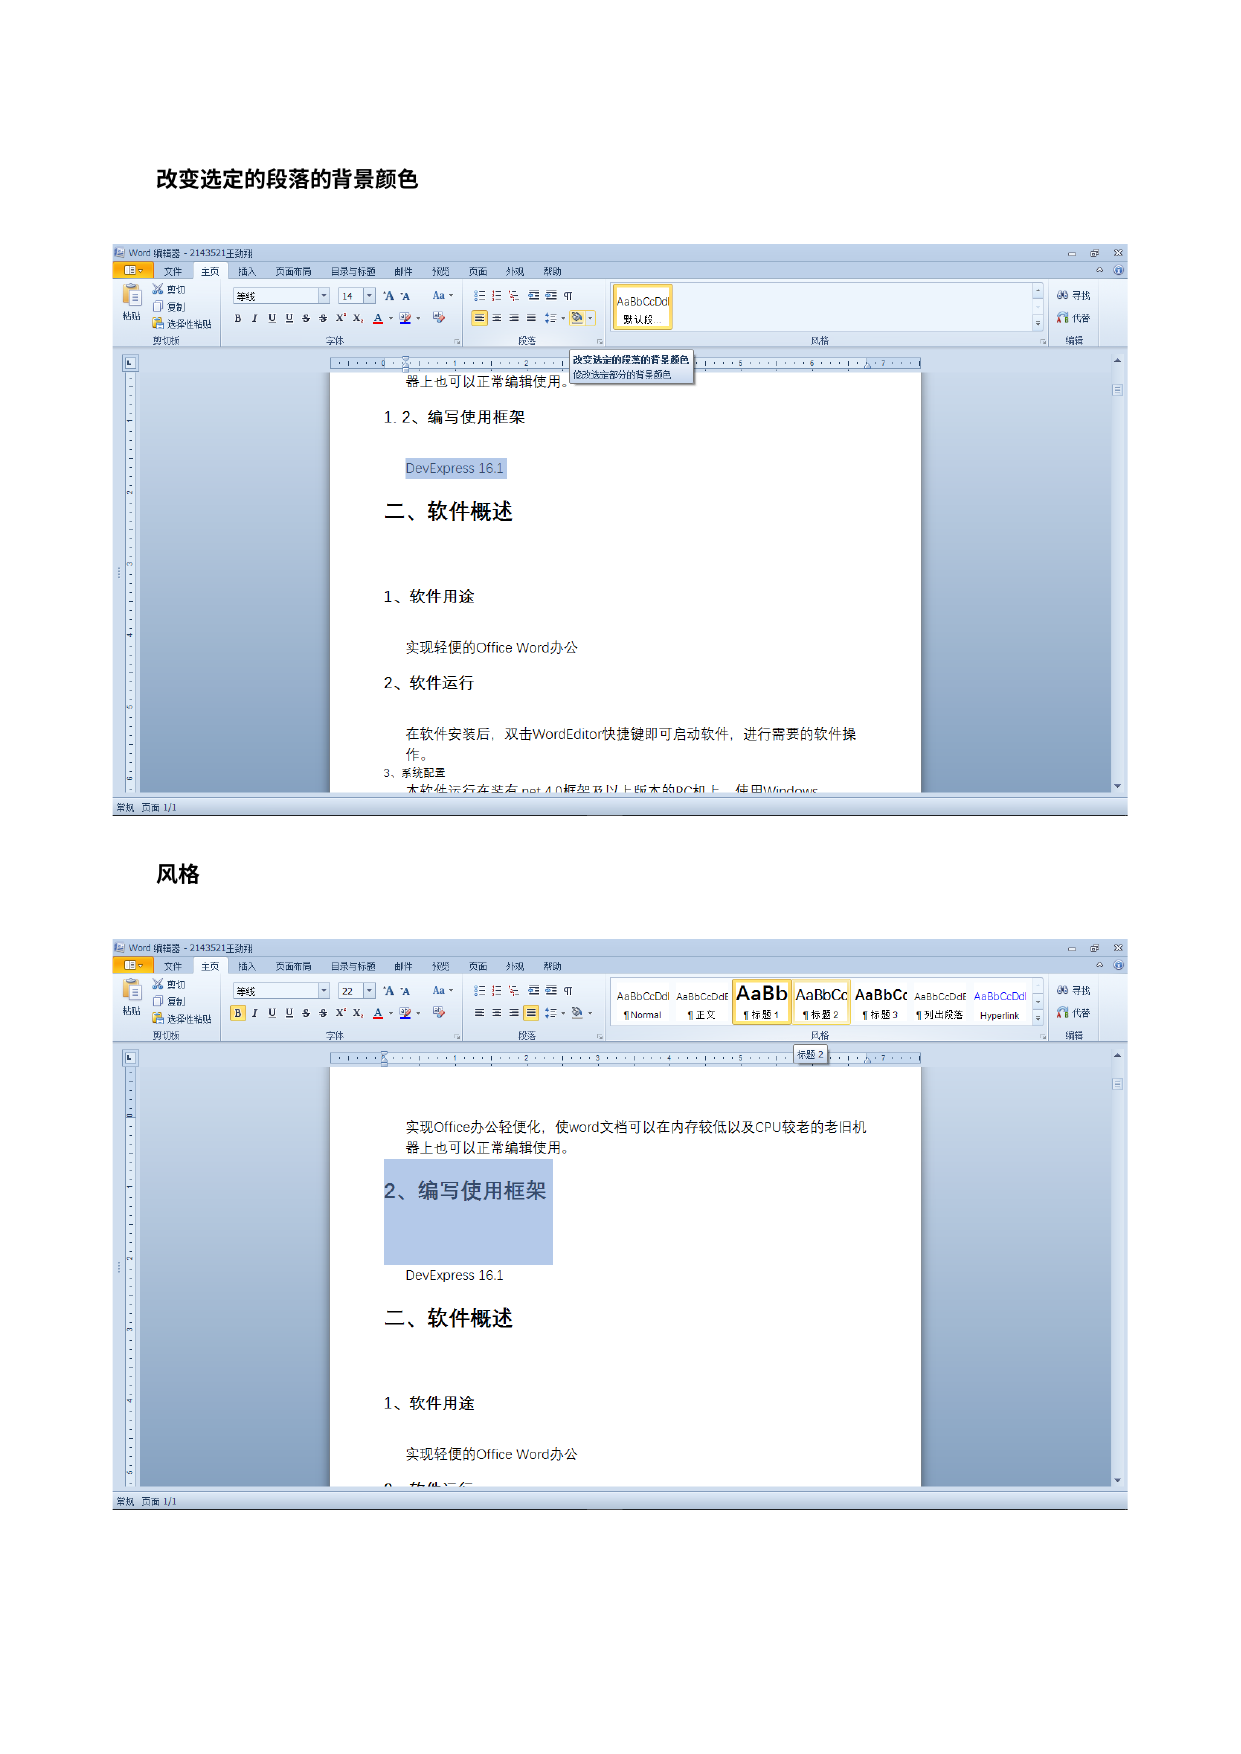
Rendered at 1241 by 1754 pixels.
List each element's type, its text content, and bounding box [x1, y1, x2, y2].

picture [112, 939, 1128, 1510]
subtitle 风格 [157, 857, 1128, 889]
subtitle 改变选定的段落的背景颜色 [157, 162, 1128, 194]
picture [112, 244, 1128, 816]
